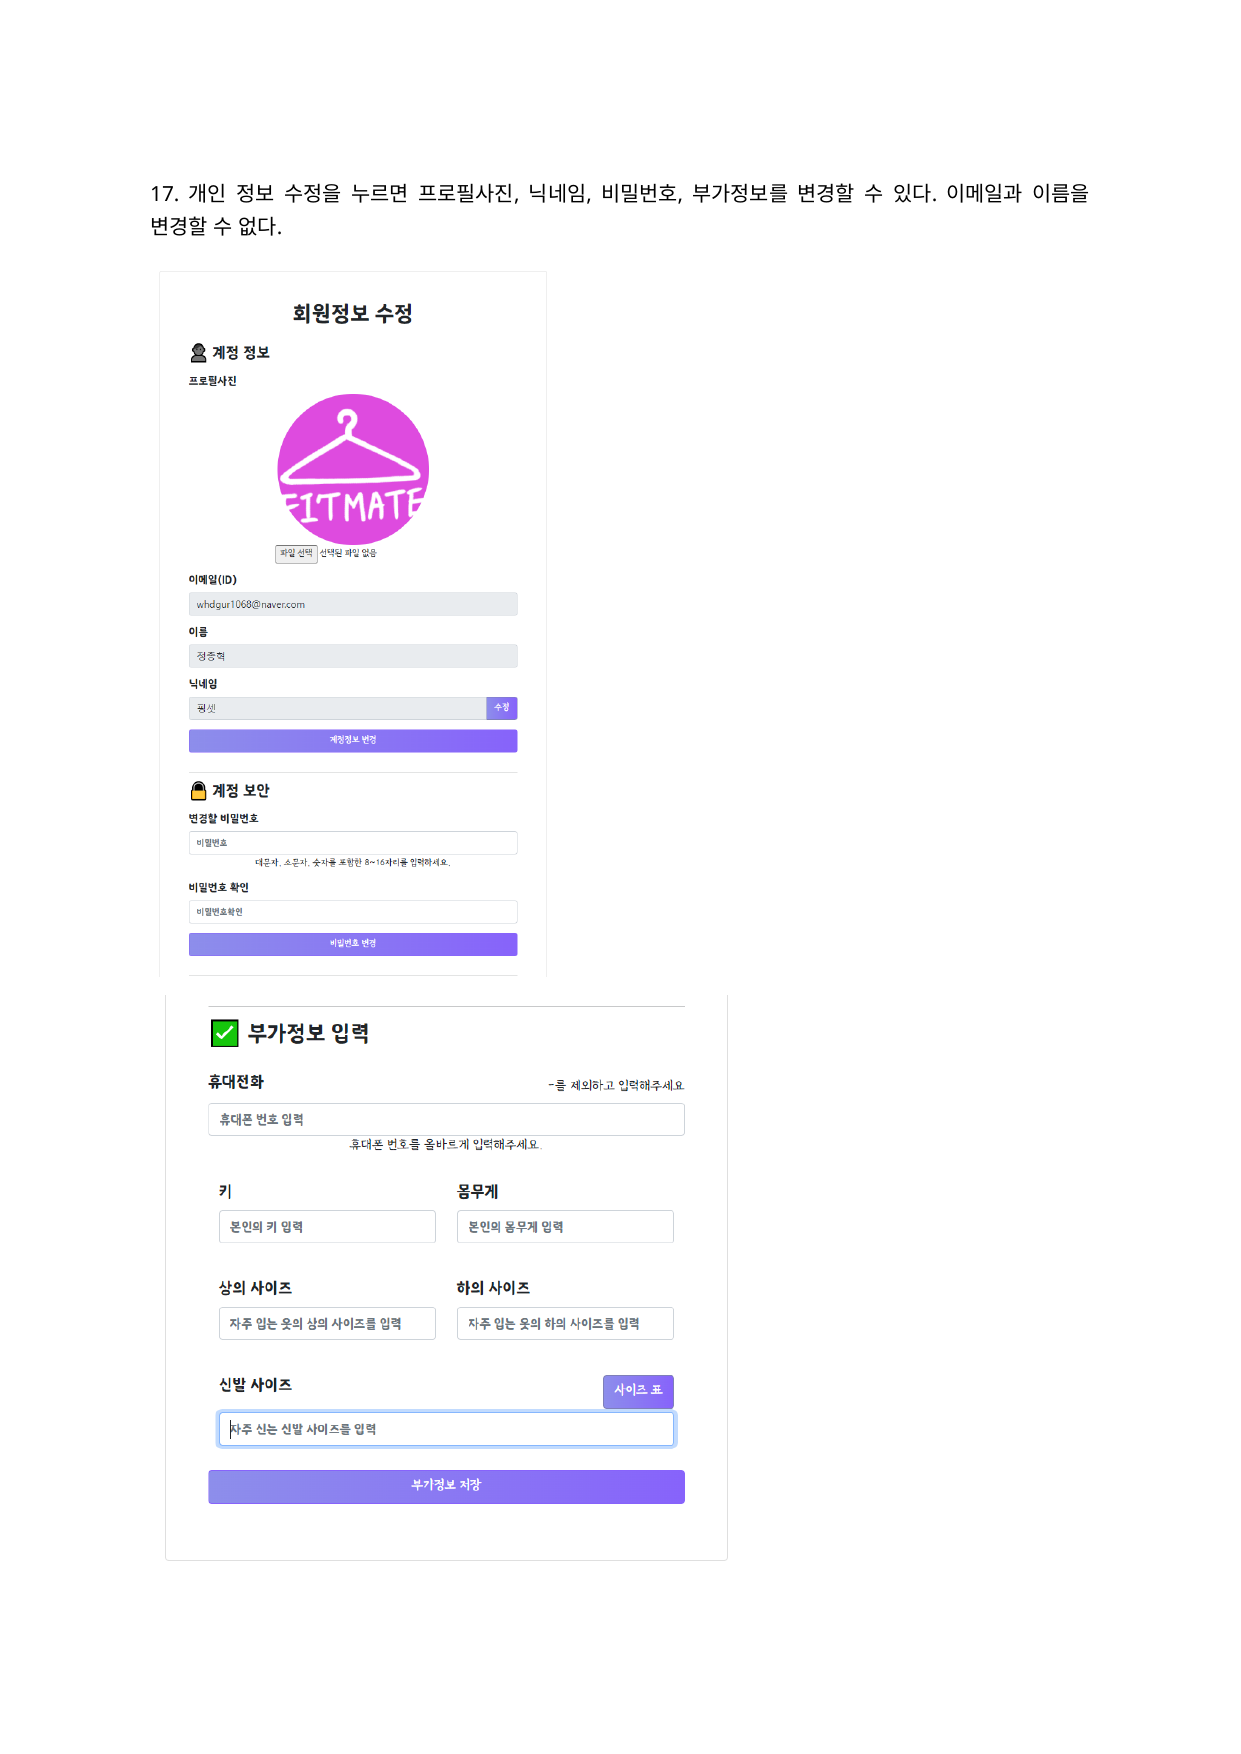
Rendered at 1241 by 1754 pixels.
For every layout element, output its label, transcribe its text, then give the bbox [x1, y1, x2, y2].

picture [150, 995, 738, 1571]
text 17. 개인 정보 수정을 누르면 프로필사진, 닉네임, 비밀번호, 부가정보를 변경할 수 있다. 이메일과 이름을 변경할 수 없다. [150, 177, 1090, 240]
picture [150, 259, 554, 977]
